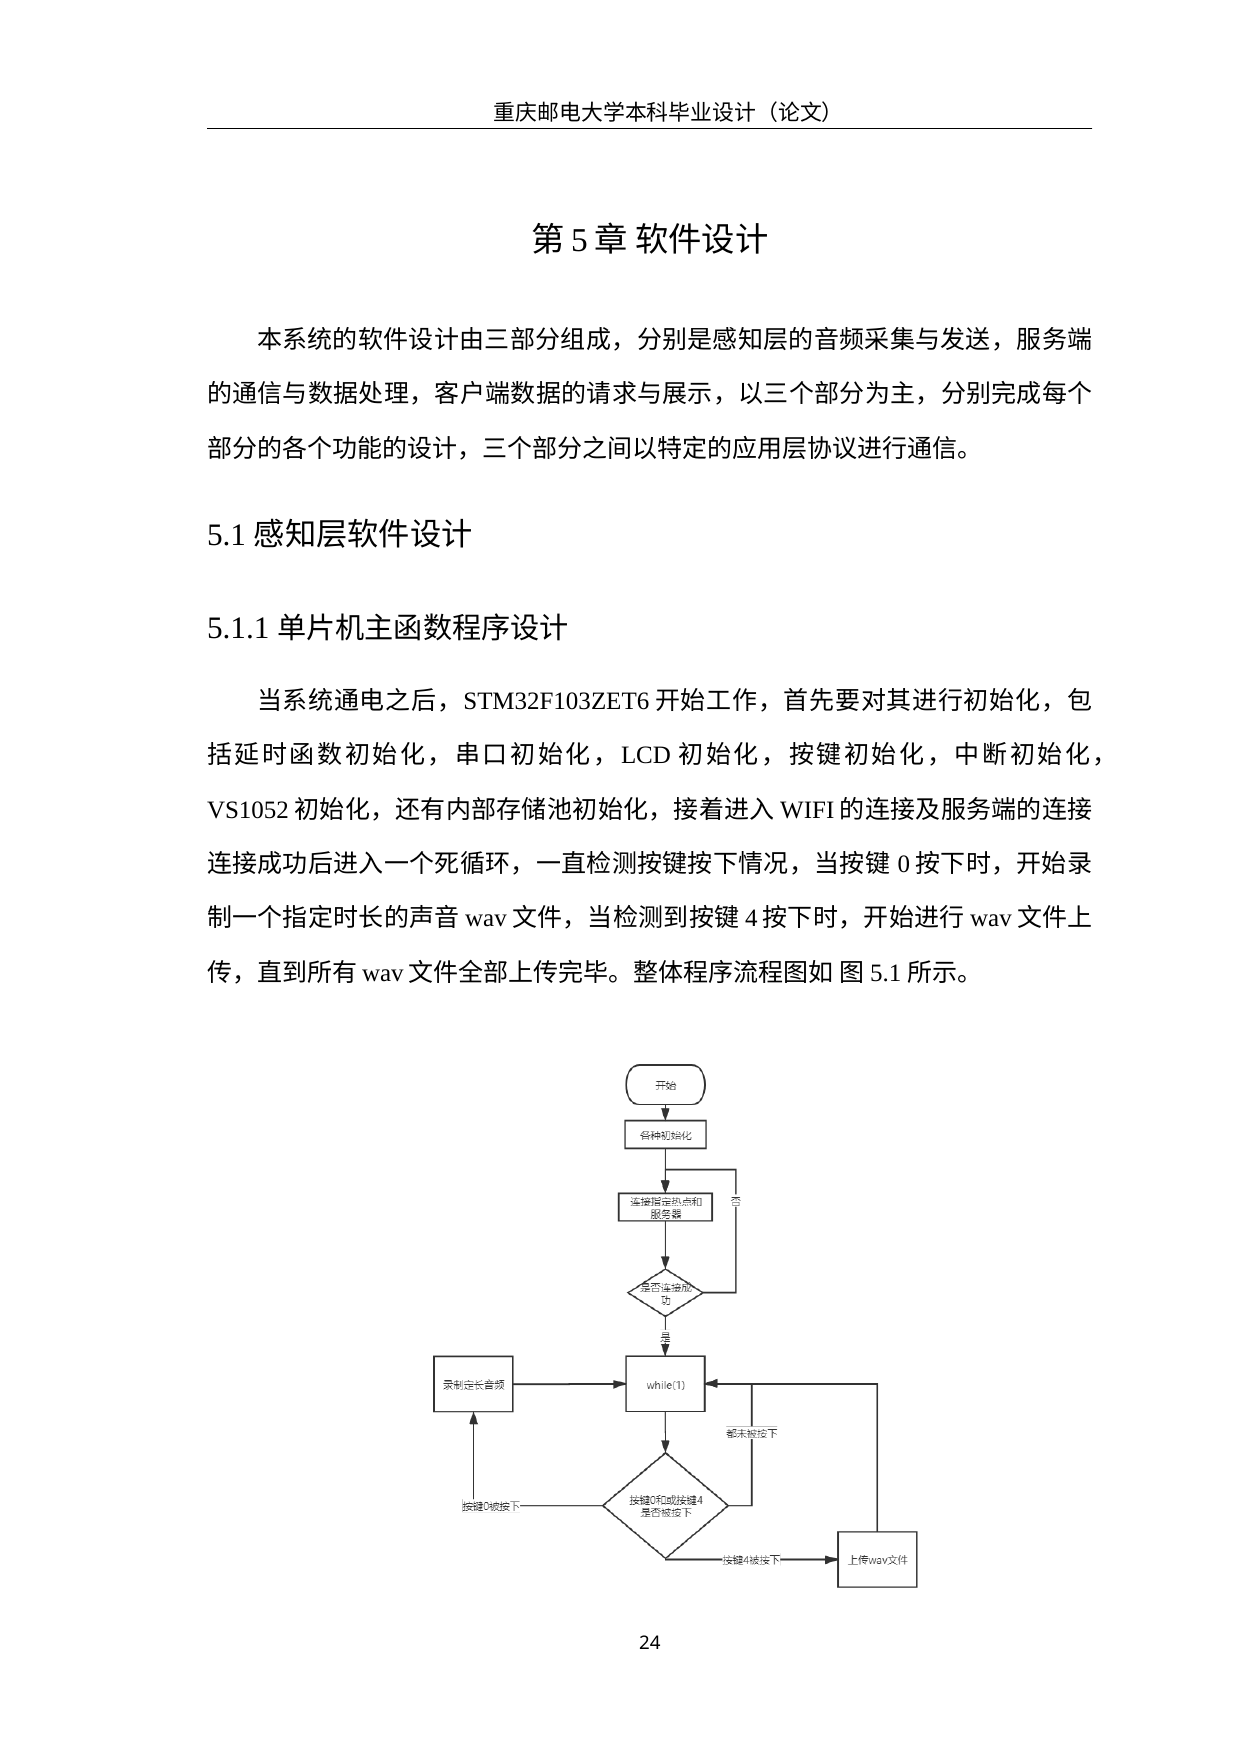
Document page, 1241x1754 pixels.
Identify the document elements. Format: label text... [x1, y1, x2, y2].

picture [414, 1046, 936, 1606]
subtitle 5.1.1 单片机主函数程序设计 [207, 604, 1092, 647]
subtitle 第5章 软件设计 [207, 213, 1092, 261]
subtitle 5.1 感知层软件设计 [207, 509, 1092, 555]
text 当系统通电之后，STM32F103ZET6开始工作，首先要对其进行初始化，包括延时函数初始化，串口初始化，LCD初始化，按键初始化，中断初始化，VS1052初始化，还有内部存储池初始化，接着进入WIFI的连接及服务端的连接，连接成功后进入一个死循环，一直检测按键按下情况，当按键0按下时，开始录制一个指定时长的声音wav文件，当检测到按键4按下时，开始进行wav文件上传，直到所有wav文件全部上传完毕。整体程序流程图如 图 5.1 所示。 [207, 680, 1092, 1032]
text 本系统的软件设计由三部分组成，分别是感知层的音频采集与发送，服务端的通信与数据处理，客户端数据的请求与展示，以三个部分为主，分别完成每个部分的各个功能的设计，三个部分之间以特定的应用层协议进行通信。 [207, 319, 1092, 464]
